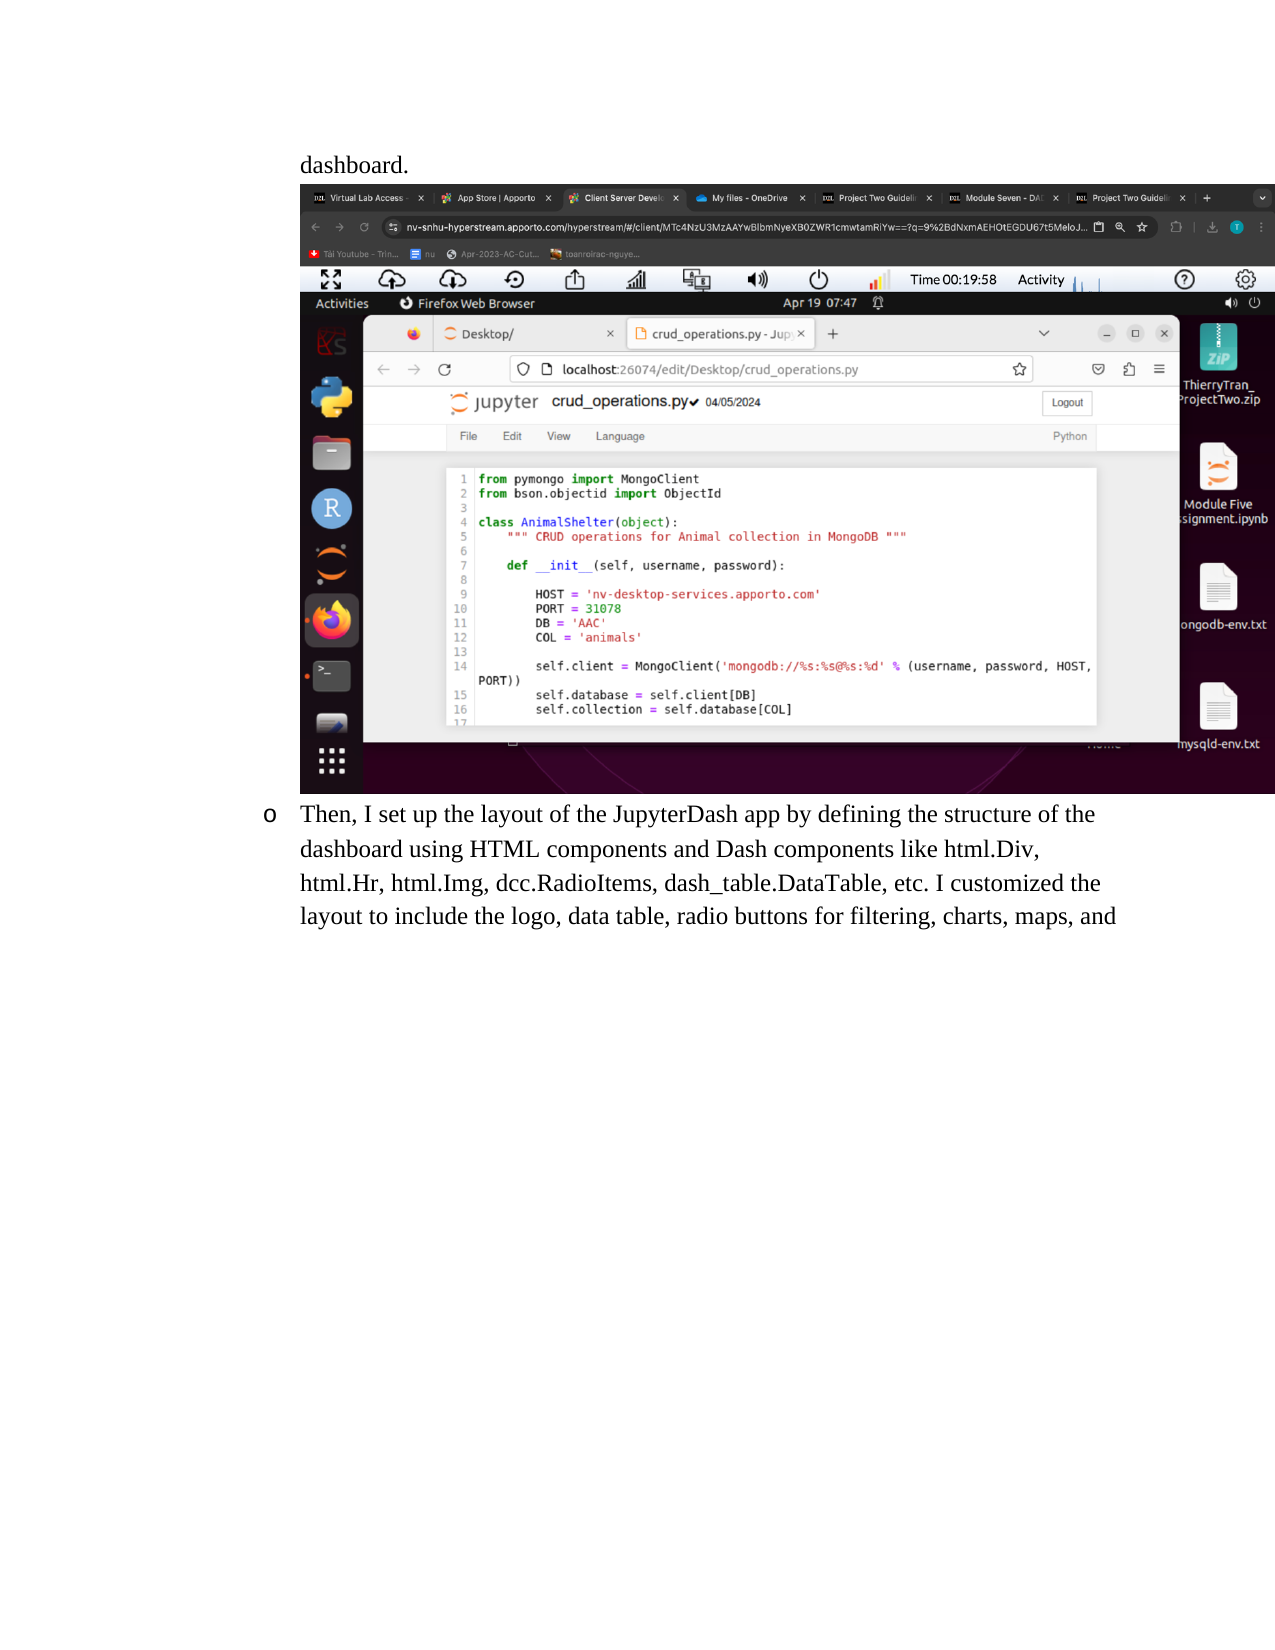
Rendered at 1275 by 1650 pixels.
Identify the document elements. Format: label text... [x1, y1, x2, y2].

picture [300, 184, 1275, 794]
list Then, I set up the layout of the JupyterDash app by defining the structure of the dashboard using HTML components and Dash components like html.Div, html.Hr, html.Img, dcc.RadioItems, dash_table.DataTable, etc. I customized the layout to include the logo, data table, radio buttons for filtering, charts, maps, and other components based on the design requirements, [262, 799, 1125, 930]
